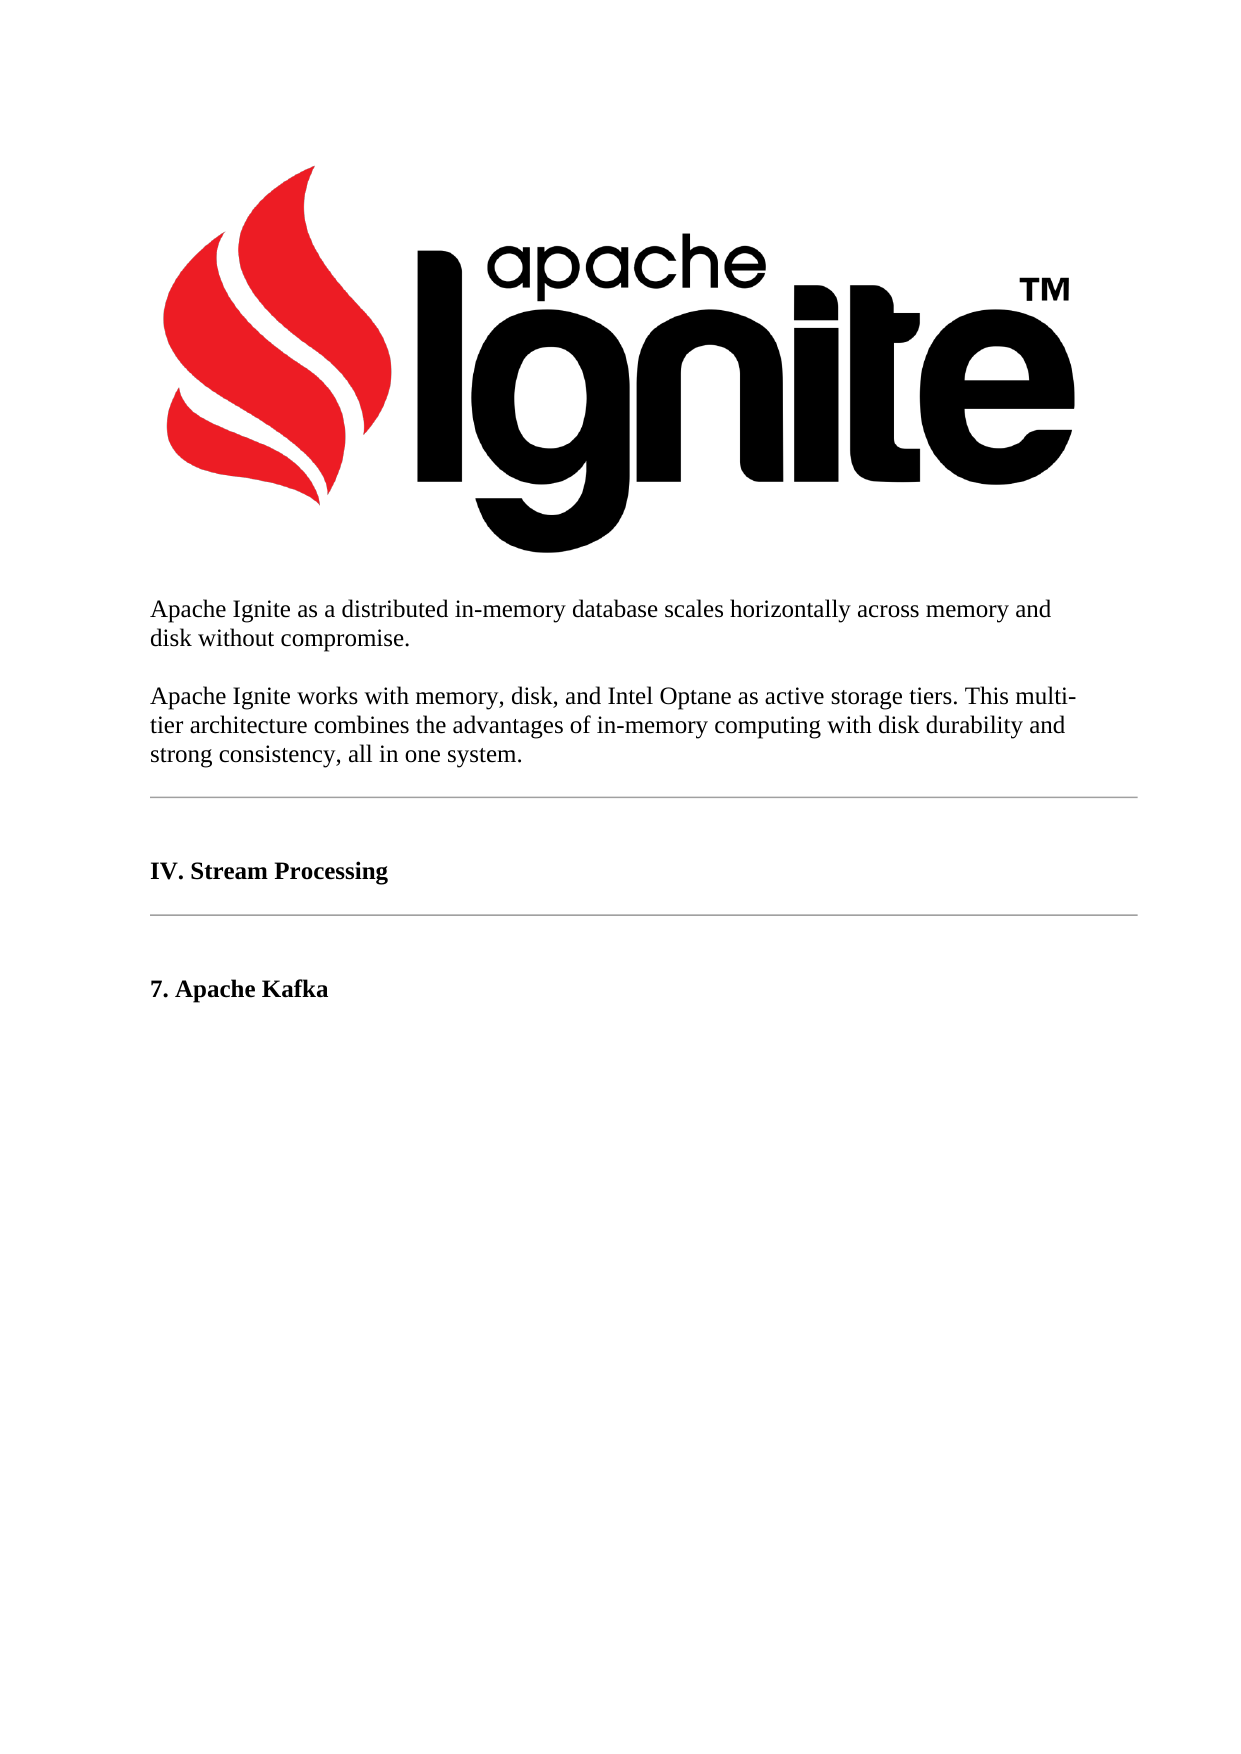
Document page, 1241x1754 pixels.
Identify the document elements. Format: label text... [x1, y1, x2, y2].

text Apache Ignite as a distributed in-memory database scales horizontally across memory and disk without compromise. [150, 594, 1090, 652]
text 7. Apache Kafka [150, 974, 1090, 1003]
text IV. Stream Processing [150, 856, 1090, 885]
text Apache Ignite works with memory, disk, and Intel Optane as active storage tiers. This multi-tier architecture combines the advantages of in-memory computing with disk durability and strong consistency, all in one system. [150, 681, 1090, 767]
picture [150, 150, 1090, 566]
